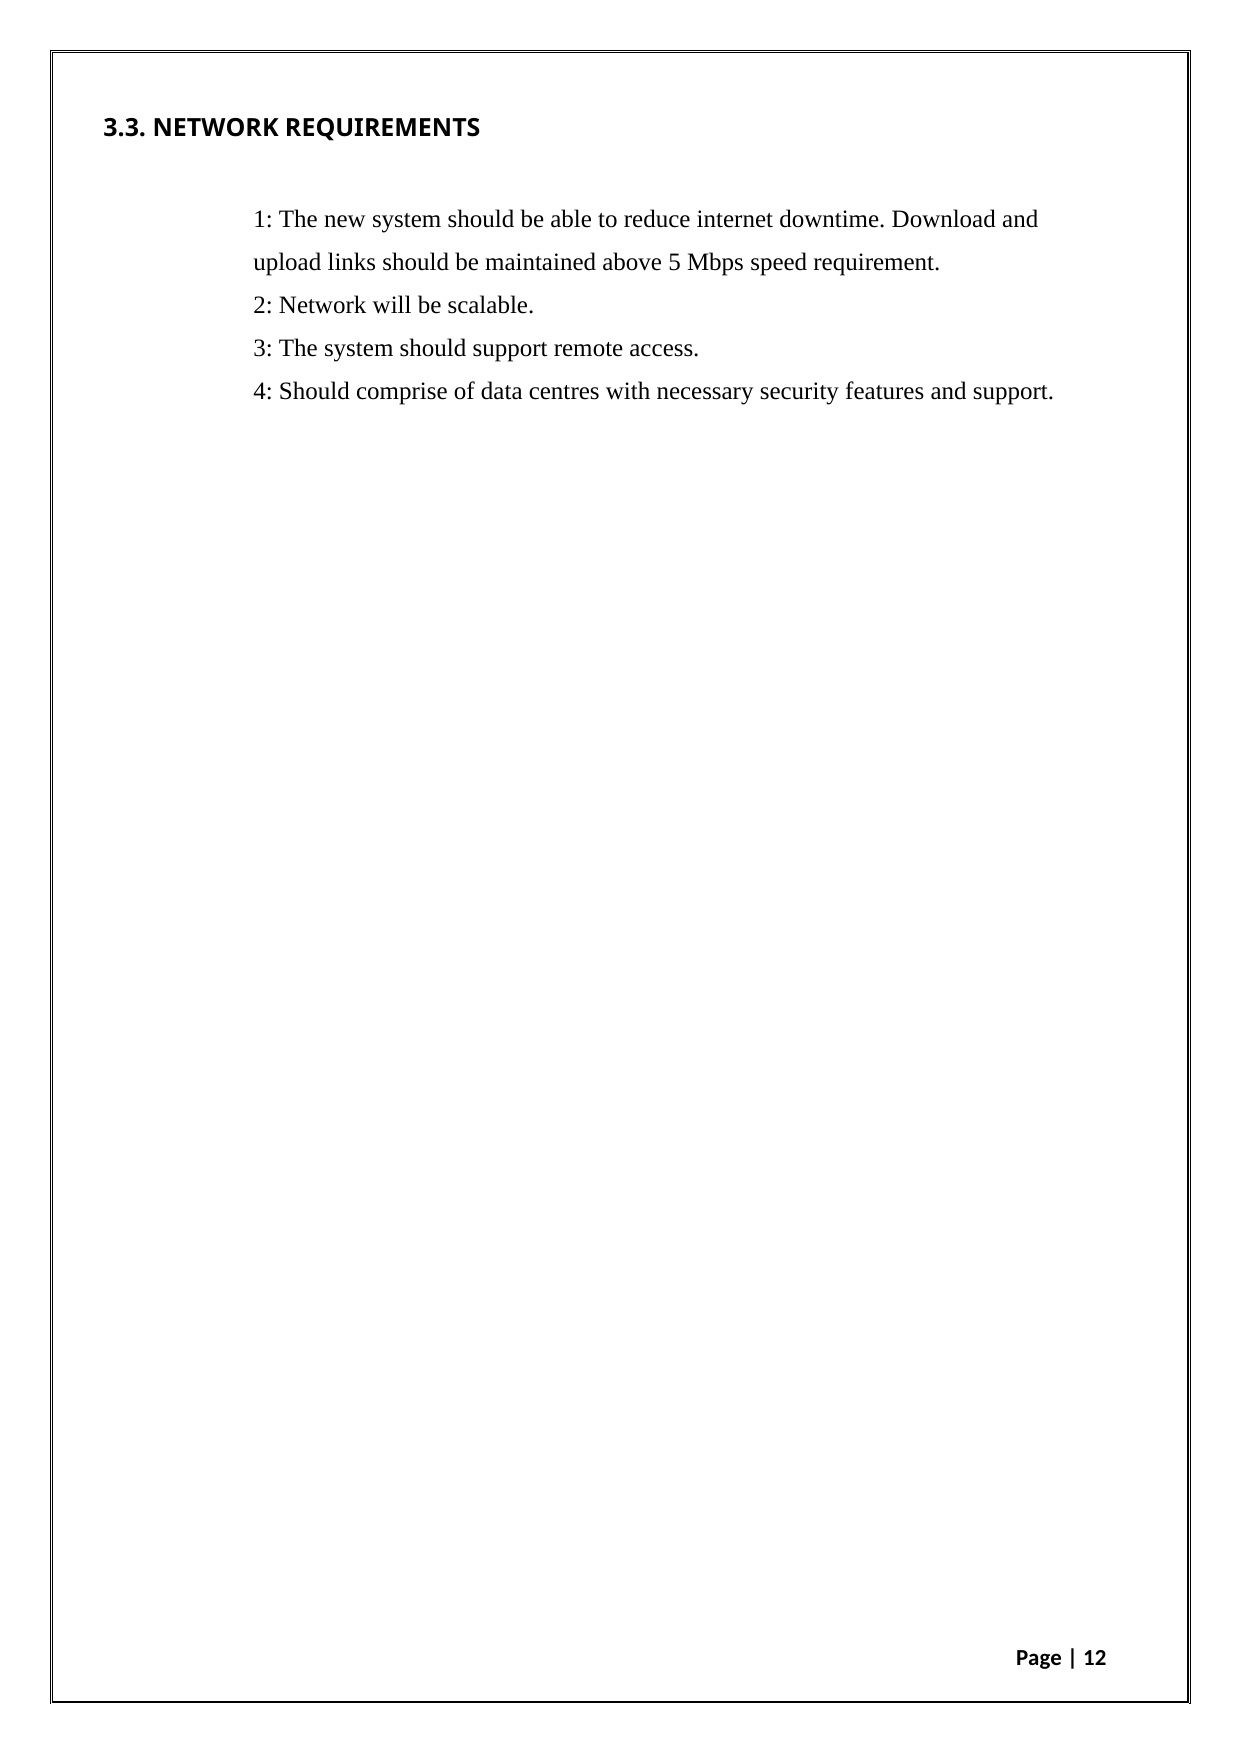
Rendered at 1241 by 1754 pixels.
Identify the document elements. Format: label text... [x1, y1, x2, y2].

text 3: The system should support remote access. [253, 333, 1106, 362]
text 4: Should comprise of data centres with necessary security features and support. [253, 376, 1106, 405]
text 3.3. NETWORK REQUIREMENTS [103, 110, 1106, 144]
text 2: Network will be scalable. [216, 290, 1106, 319]
text 1: The new system should be able to reduce internet downtime. Download and upload links should be maintained above 5 Mbps speed requirement. [253, 204, 1106, 276]
